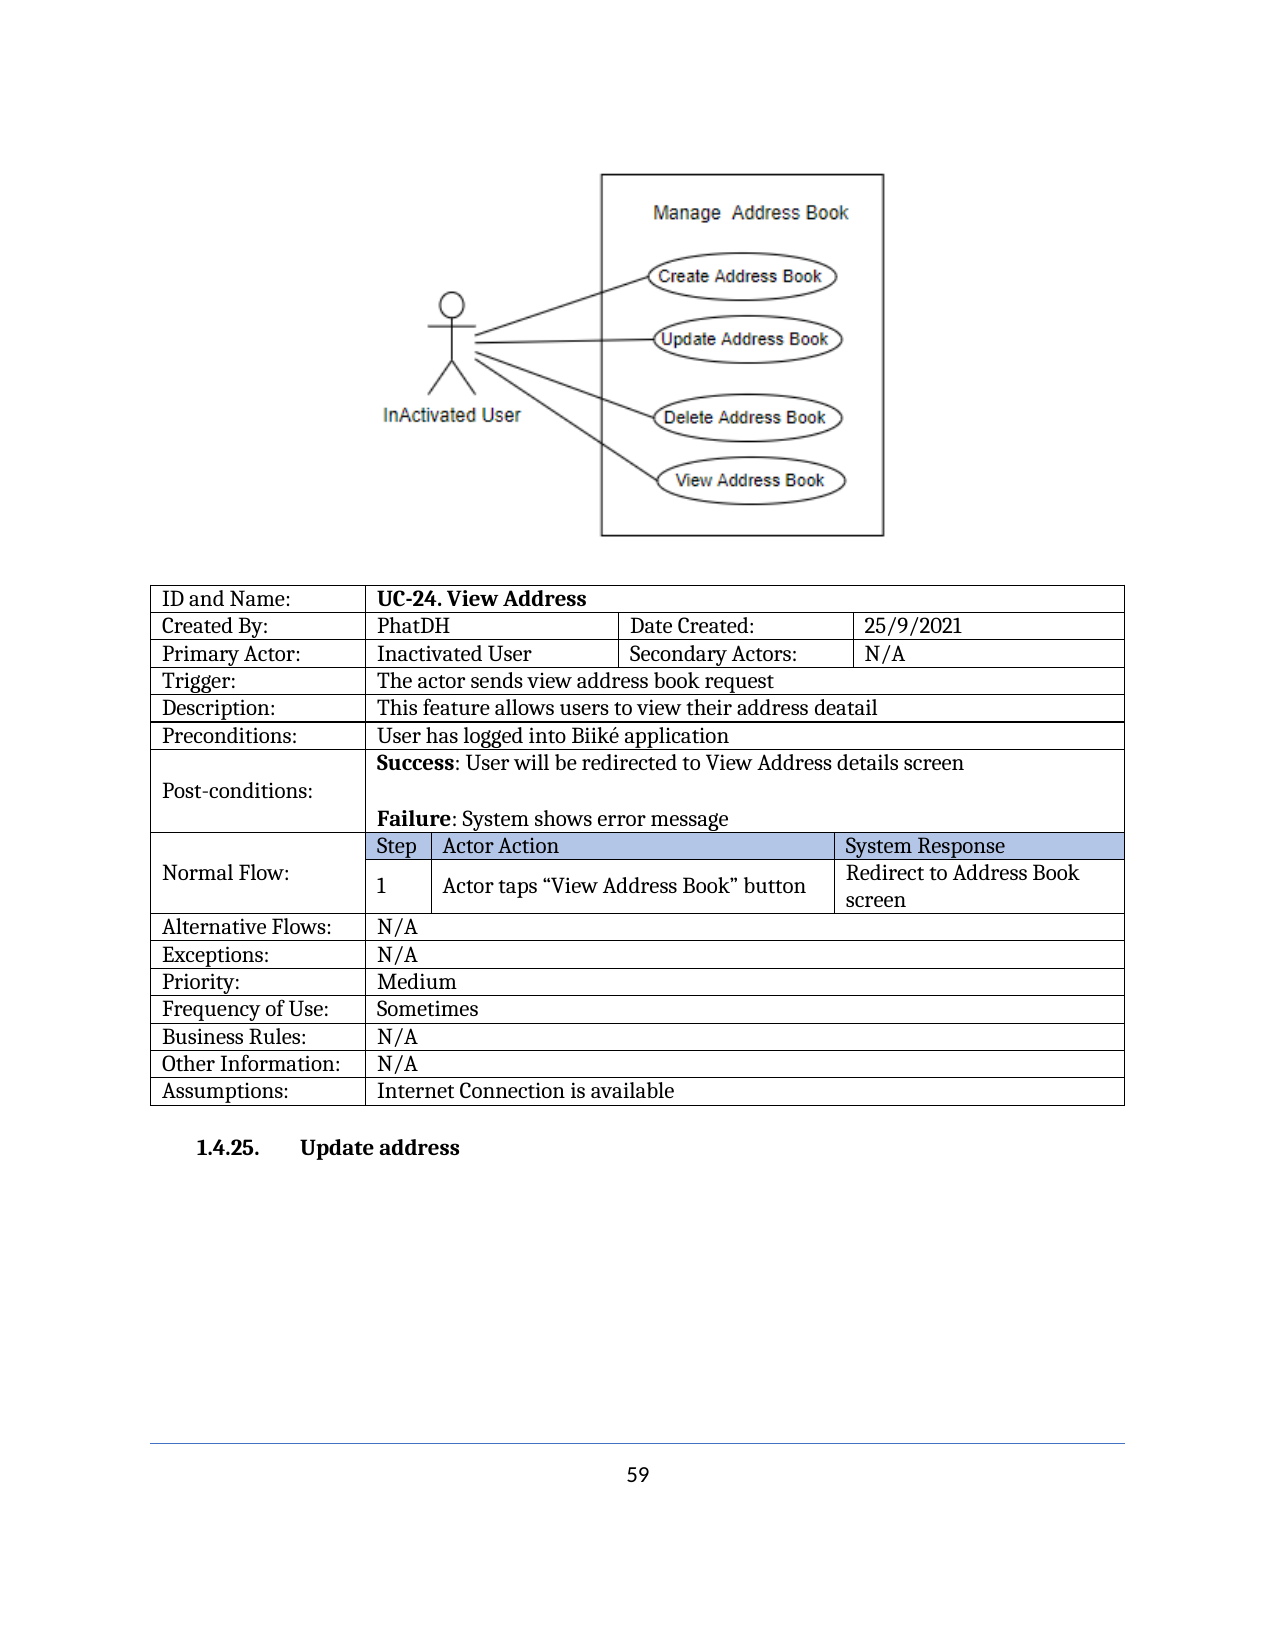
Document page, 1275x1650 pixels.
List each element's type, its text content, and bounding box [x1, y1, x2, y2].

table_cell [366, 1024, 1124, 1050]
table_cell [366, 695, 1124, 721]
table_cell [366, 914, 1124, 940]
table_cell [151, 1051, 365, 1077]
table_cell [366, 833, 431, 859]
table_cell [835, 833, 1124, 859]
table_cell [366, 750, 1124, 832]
list Update address [197, 1135, 1125, 1161]
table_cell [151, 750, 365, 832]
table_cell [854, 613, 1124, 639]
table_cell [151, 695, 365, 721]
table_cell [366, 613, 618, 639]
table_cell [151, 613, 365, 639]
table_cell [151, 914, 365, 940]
picture [370, 150, 905, 554]
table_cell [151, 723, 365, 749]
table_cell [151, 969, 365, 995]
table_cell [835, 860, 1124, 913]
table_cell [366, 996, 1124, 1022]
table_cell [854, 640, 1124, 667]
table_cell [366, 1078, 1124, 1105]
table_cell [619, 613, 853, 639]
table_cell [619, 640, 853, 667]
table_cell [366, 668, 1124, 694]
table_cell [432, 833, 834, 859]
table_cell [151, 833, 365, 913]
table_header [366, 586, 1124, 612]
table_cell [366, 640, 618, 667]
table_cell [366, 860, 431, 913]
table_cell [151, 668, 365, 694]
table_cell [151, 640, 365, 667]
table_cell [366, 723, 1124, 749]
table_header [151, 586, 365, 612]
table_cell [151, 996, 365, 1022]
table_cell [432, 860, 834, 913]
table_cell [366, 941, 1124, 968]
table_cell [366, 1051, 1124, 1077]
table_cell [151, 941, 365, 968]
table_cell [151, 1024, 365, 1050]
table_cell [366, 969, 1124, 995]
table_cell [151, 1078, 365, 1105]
